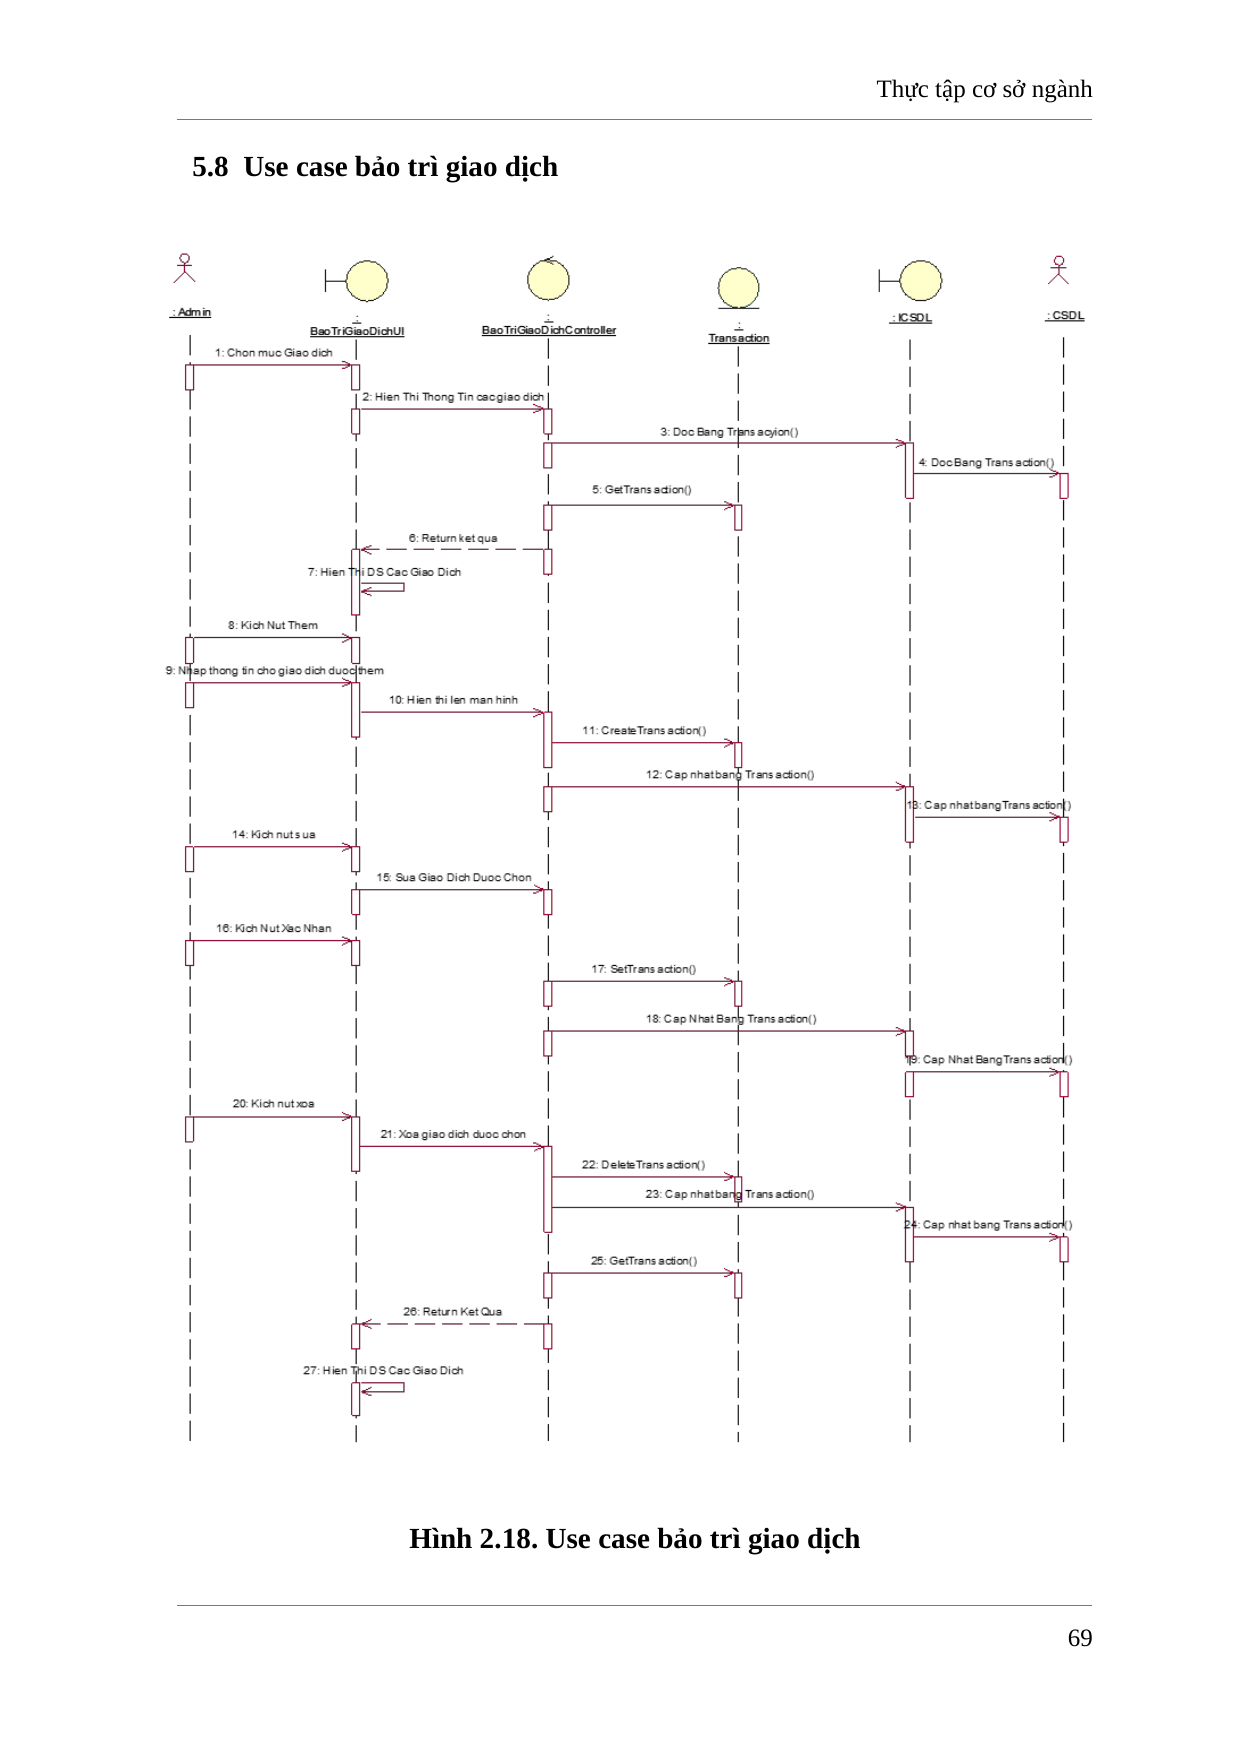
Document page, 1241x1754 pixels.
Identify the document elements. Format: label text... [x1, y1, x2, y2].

text Hình 2.18. Use case bảo trì giao dịch [177, 1522, 1092, 1555]
subtitle 5.8 Use case bảo trì giao dịch [192, 149, 1045, 183]
picture [118, 205, 1129, 1501]
